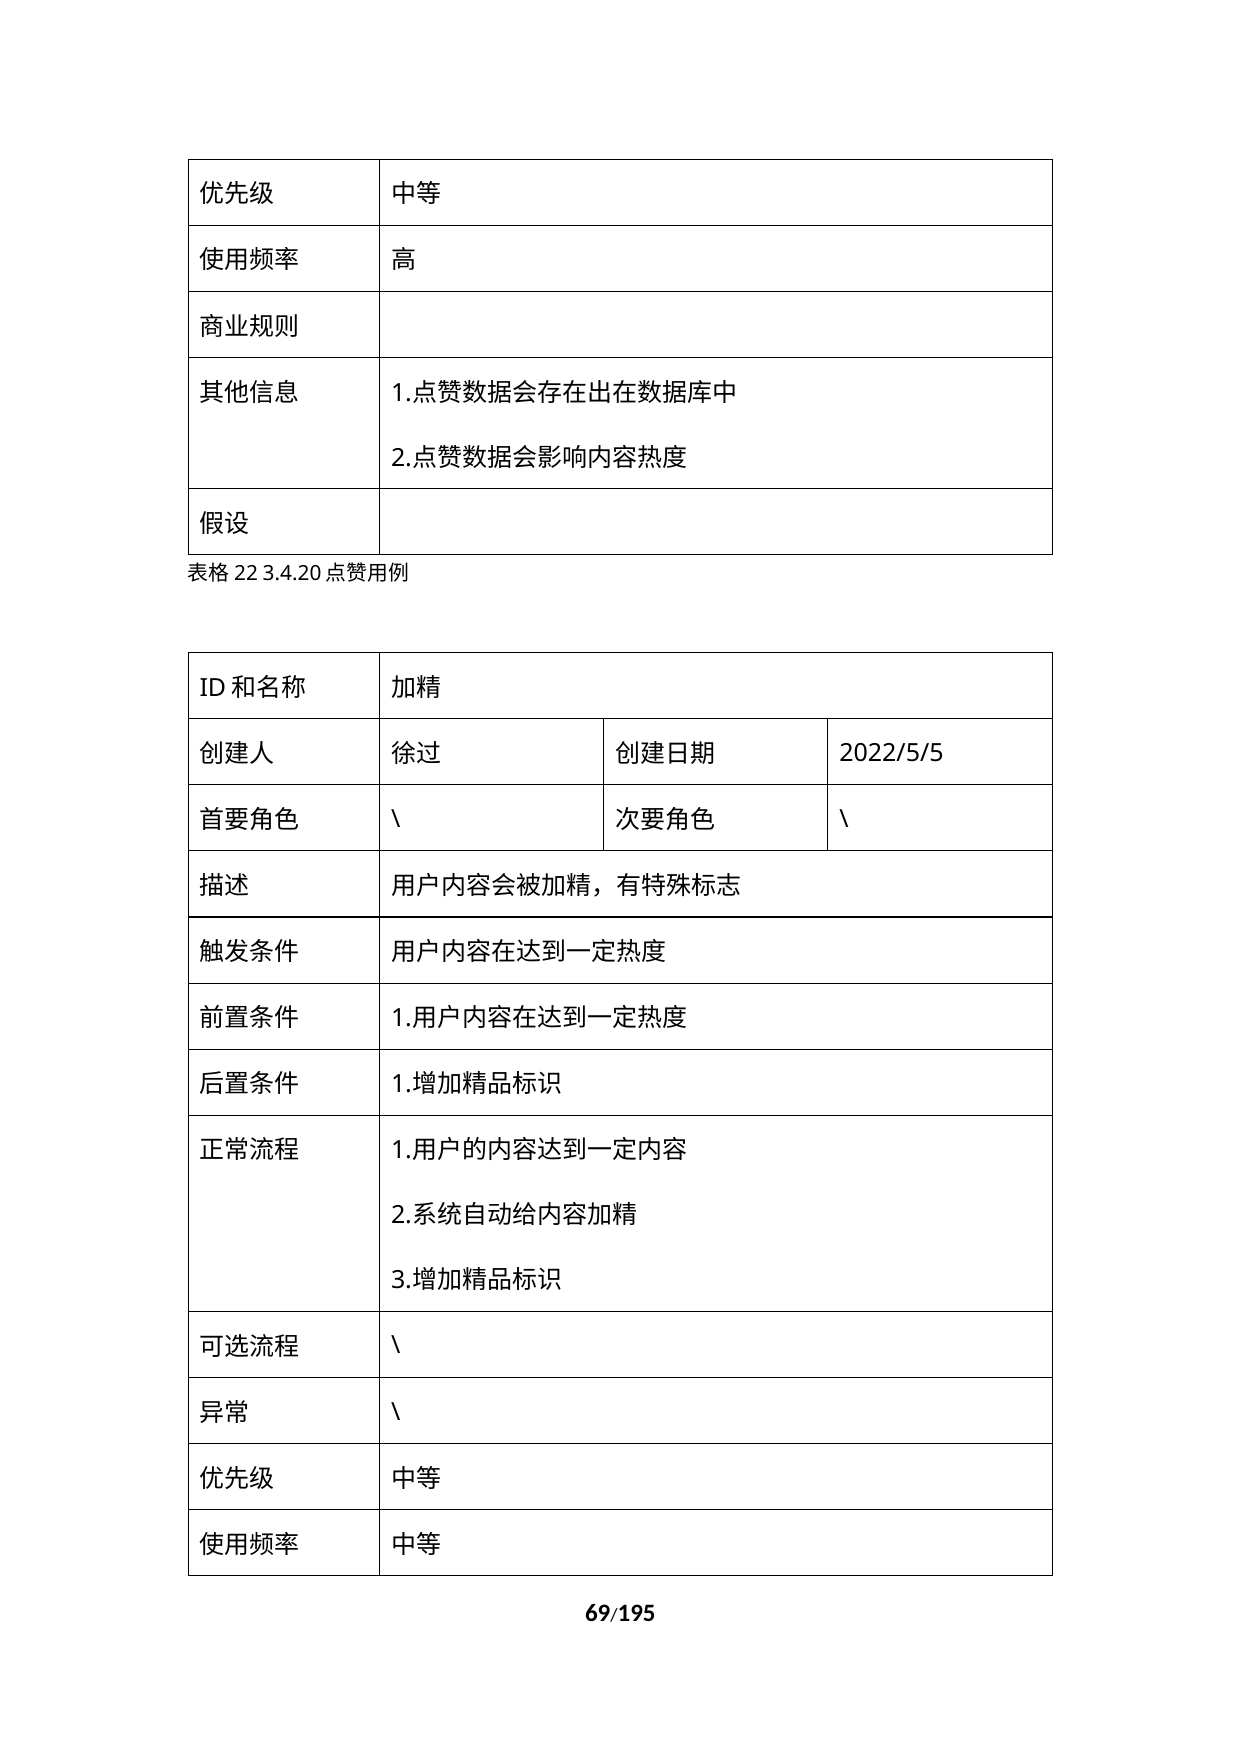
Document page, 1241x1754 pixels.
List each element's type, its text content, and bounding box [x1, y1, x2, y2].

table_cell 次要角色 [604, 785, 827, 850]
table_cell [380, 489, 1052, 554]
table_header 加精 [380, 653, 1052, 718]
table_cell 使用频率 [189, 1510, 379, 1575]
table_cell 2022/5/5 [828, 719, 1052, 784]
table_cell 1.点赞数据会存在出在数据库中 2.点赞数据会影响内容热度 [380, 358, 1052, 488]
table_cell \ [380, 1312, 1052, 1377]
table_header ID和名称 [189, 653, 379, 718]
table_cell 用户内容在达到一定热度 [380, 918, 1052, 982]
table_cell 使用频率 [189, 226, 379, 291]
table_cell 高 [380, 226, 1052, 291]
table_cell 中等 [380, 160, 1052, 224]
table_cell 创建人 [189, 719, 379, 784]
text 表格 22 3.4.20点赞用例 [187, 555, 1053, 587]
table_cell 描述 [189, 851, 379, 916]
table_cell \ [380, 785, 603, 850]
table_cell 触发条件 [189, 918, 379, 982]
table_cell 中等 [380, 1510, 1052, 1575]
table_cell 1.用户的内容达到一定内容 2.系统自动给内容加精 3.增加精品标识 [380, 1116, 1052, 1311]
table_cell 可选流程 [189, 1312, 379, 1377]
table_cell 用户内容会被加精，有特殊标志 [380, 851, 1052, 916]
table_cell 徐过 [380, 719, 603, 784]
table_cell 商业规则 [189, 292, 379, 357]
table_cell 其他信息 [189, 358, 379, 488]
table_cell 正常流程 [189, 1116, 379, 1311]
table_cell 后置条件 [189, 1050, 379, 1114]
table_cell 1.增加精品标识 [380, 1050, 1052, 1114]
table_cell 1.用户内容在达到一定热度 [380, 984, 1052, 1048]
table_cell 异常 [189, 1378, 379, 1443]
table_cell [380, 292, 1052, 357]
table_cell 创建日期 [604, 719, 827, 784]
table_cell 假设 [189, 489, 379, 554]
table_cell \ [380, 1378, 1052, 1443]
table_cell 优先级 [189, 160, 379, 224]
table_cell 首要角色 [189, 785, 379, 850]
table_cell 前置条件 [189, 984, 379, 1048]
table_cell 中等 [380, 1444, 1052, 1509]
table_cell 优先级 [189, 1444, 379, 1509]
table_cell \ [828, 785, 1052, 850]
